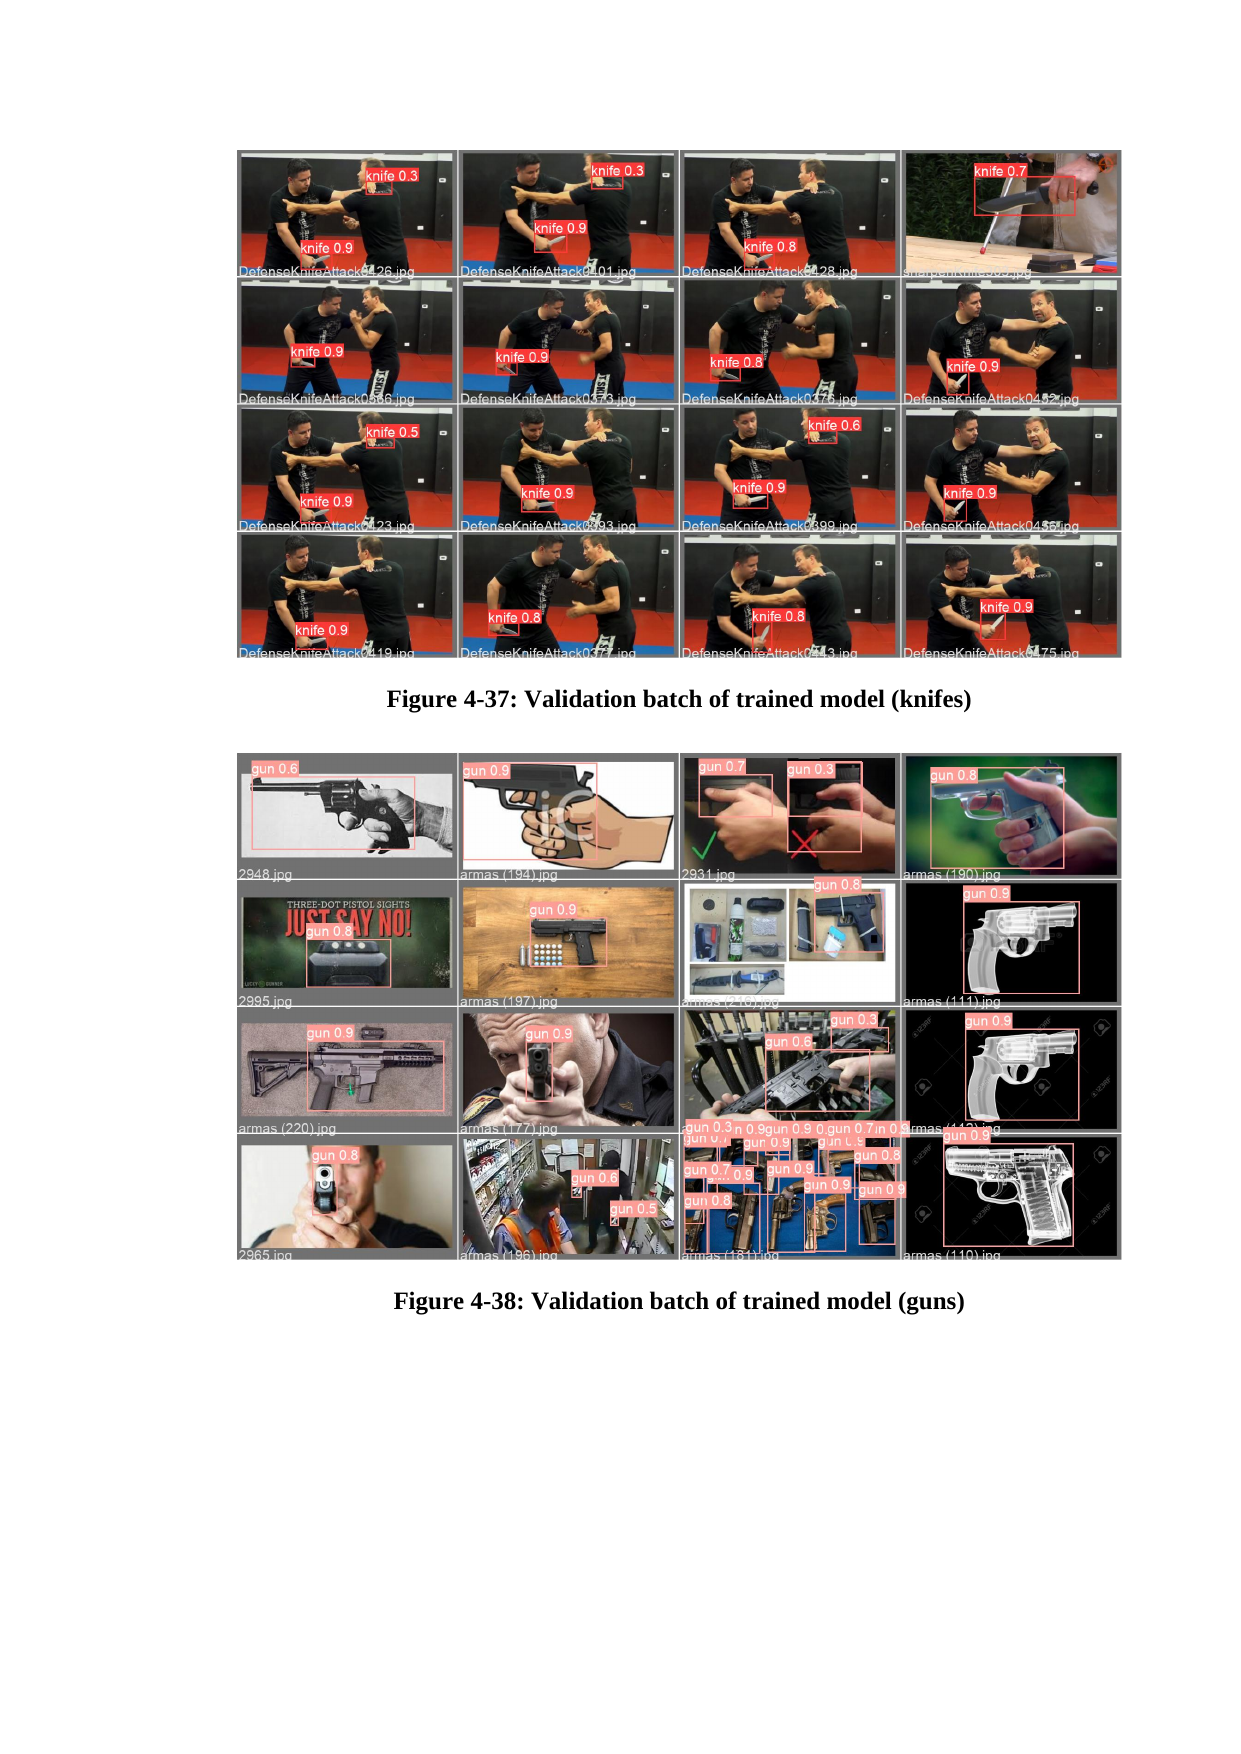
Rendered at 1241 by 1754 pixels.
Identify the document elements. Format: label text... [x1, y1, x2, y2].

picture [236, 752, 1122, 1260]
picture [236, 150, 1122, 658]
